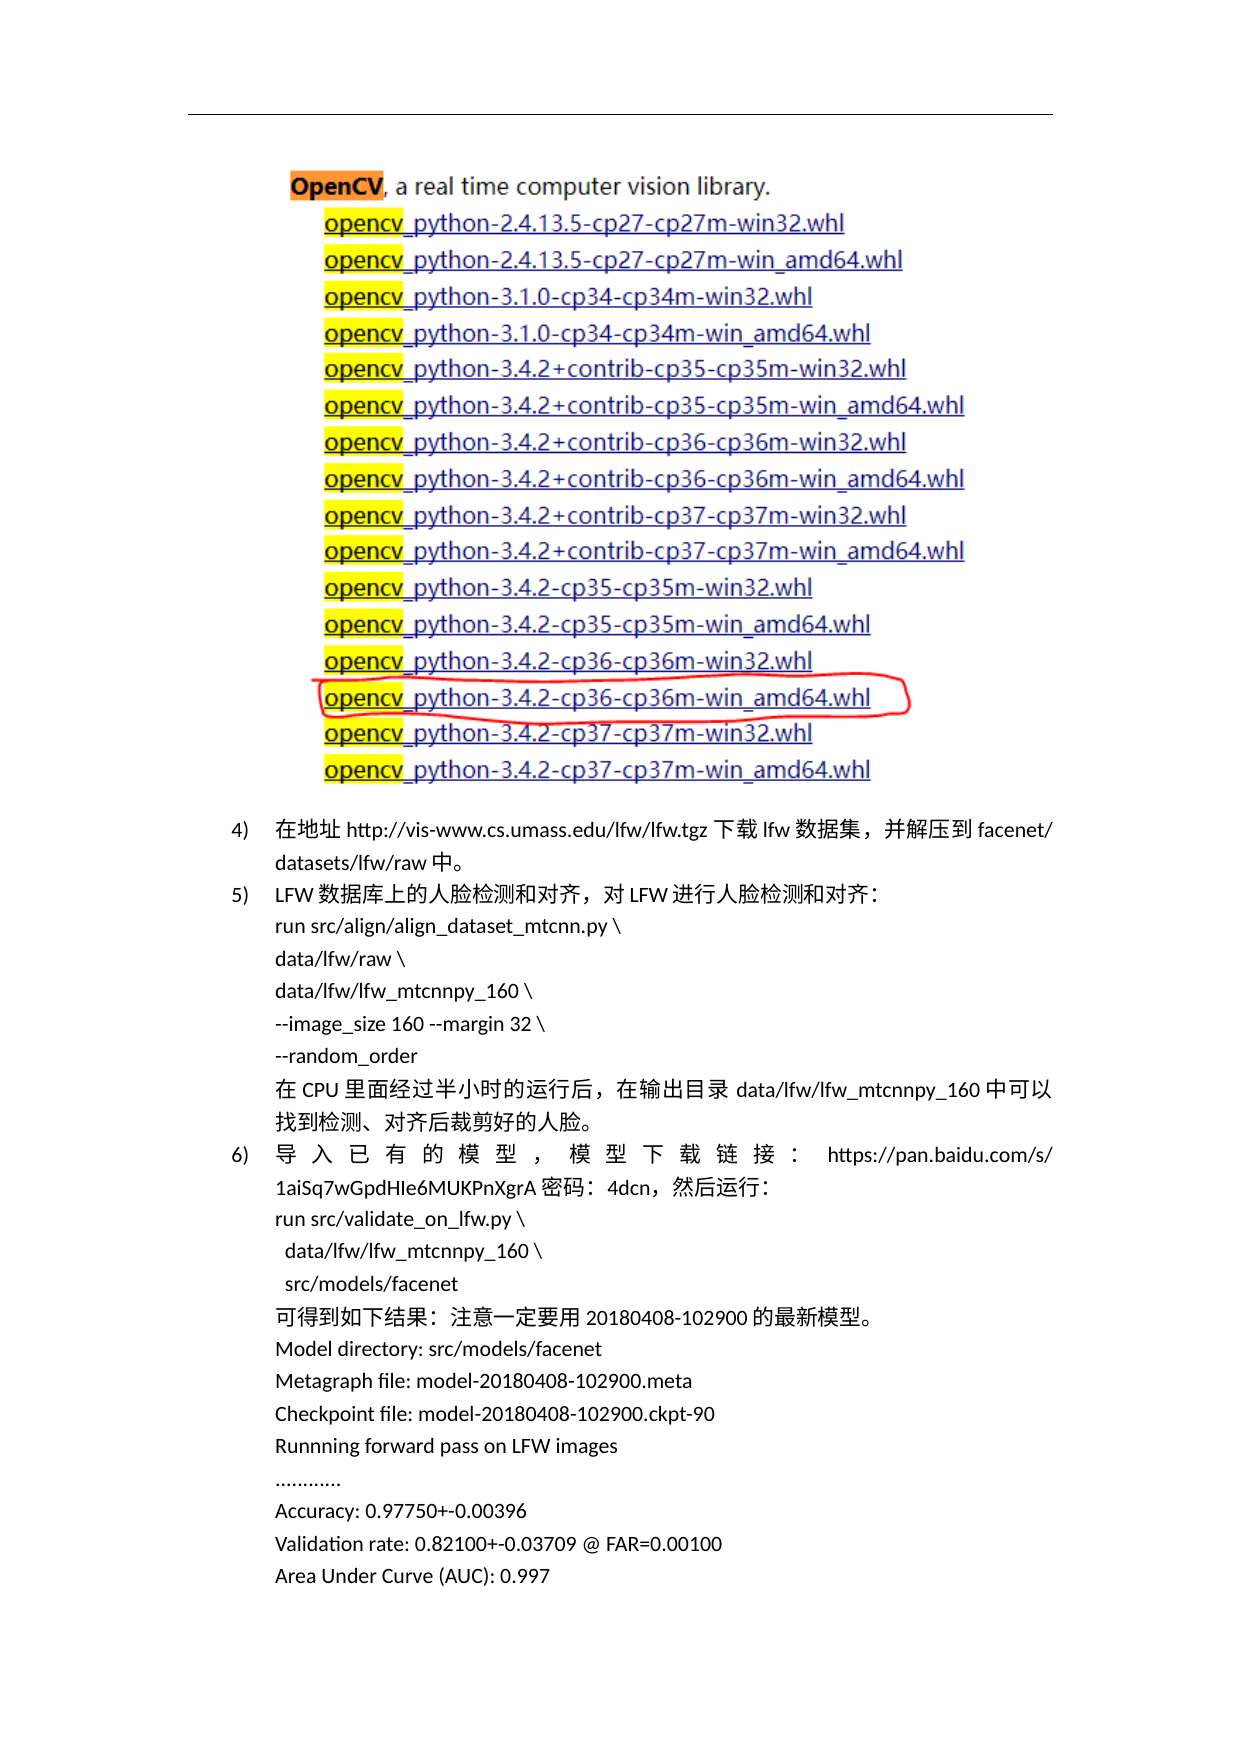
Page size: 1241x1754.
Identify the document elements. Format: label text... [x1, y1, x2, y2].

list Checkpoint file: model-20180408-102900.ckpt-90 [275, 1397, 1053, 1429]
list run src/validate_on_lfw.py \ [275, 1202, 1053, 1234]
list 可得到如下结果：注意一定要用20180408-102900的最新模型。 [275, 1299, 1053, 1332]
text --random_order [187, 1039, 1053, 1072]
text run src/align/align_dataset_mtcnn.py \ [231, 909, 1053, 942]
text data/lfw/lfw_mtcnnpy_160 \ [187, 974, 1053, 1007]
list ............ [275, 1462, 1053, 1494]
picture [275, 162, 1085, 798]
list Area Under Curve (AUC): 0.997 [275, 1559, 1053, 1592]
list src/models/facenet [275, 1267, 1053, 1299]
list Validation rate: 0.82100+-0.03709 @ FAR=0.00100 [275, 1527, 1053, 1559]
text --image_size 160 --margin 32 \ [187, 1007, 1053, 1039]
list Metagraph file: model-20180408-102900.meta [275, 1364, 1053, 1397]
list Runnning forward pass on LFW images [275, 1429, 1053, 1462]
list Model directory: src/models/facenet [275, 1332, 1053, 1364]
text data/lfw/raw \ [187, 942, 1053, 974]
list Accuracy: 0.97750+-0.00396 [275, 1494, 1053, 1527]
list 在CPU里面经过半小时的运行后，在输出目录data/lfw/lfw_mtcnnpy_160中可以找到检测、对齐后裁剪好的人脸。 [275, 1072, 1053, 1137]
list data/lfw/lfw_mtcnnpy_160 \ [275, 1234, 1053, 1267]
list LFW 数据库上的人脸检测和对齐，对LFW进行人脸检测和对齐： [231, 877, 1053, 909]
list 导入已有的模型，模型下载链接：https://pan.baidu.com/s/1aiSq7wGpdHIe6MUKPnXgrA 密码：4dcn，然后运行： [231, 1137, 1053, 1202]
list 在地址http://vis-www.cs.umass.edu/lfw/lfw.tgz 下载lfw数据集，并解压到facenet/ datasets/lfw/raw中。 [231, 812, 1053, 877]
